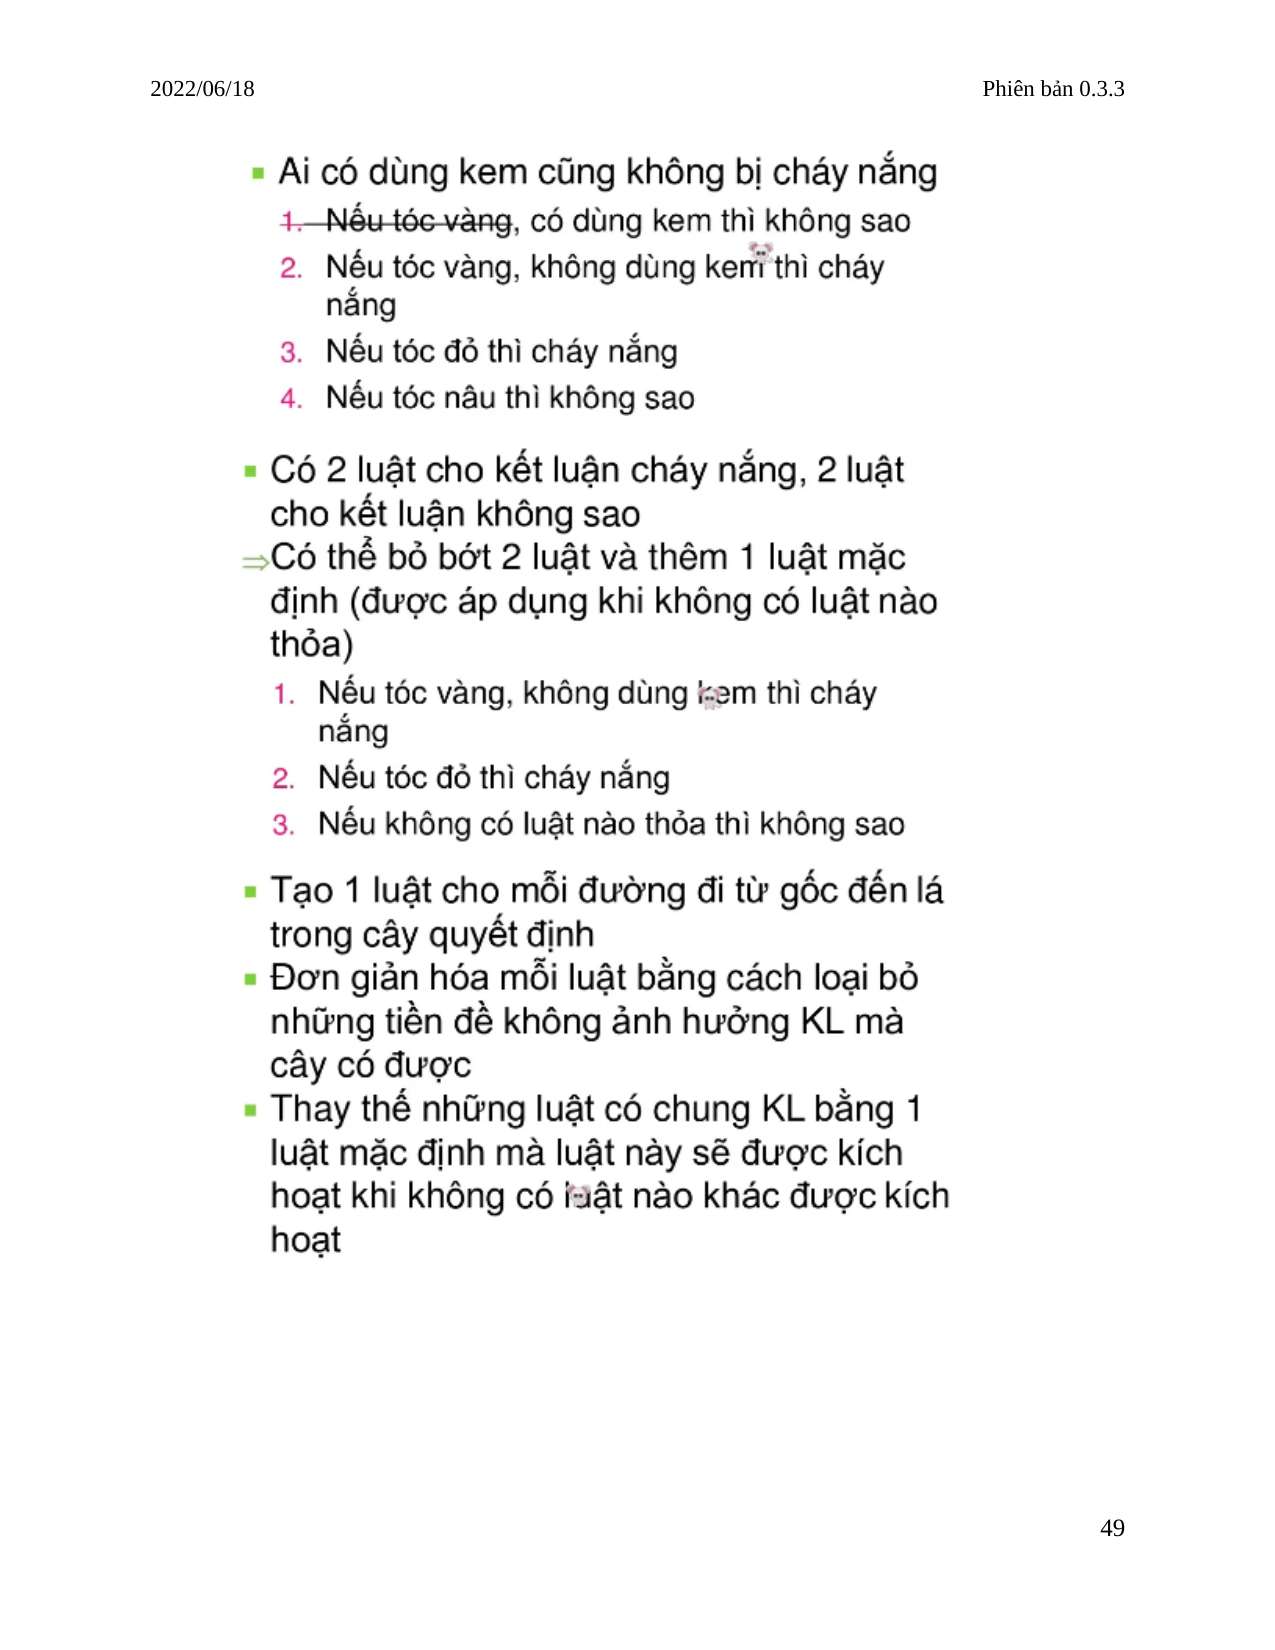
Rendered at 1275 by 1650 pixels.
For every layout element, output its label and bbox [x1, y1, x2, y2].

picture [225, 441, 957, 859]
picture [225, 863, 964, 1286]
picture [225, 150, 966, 438]
